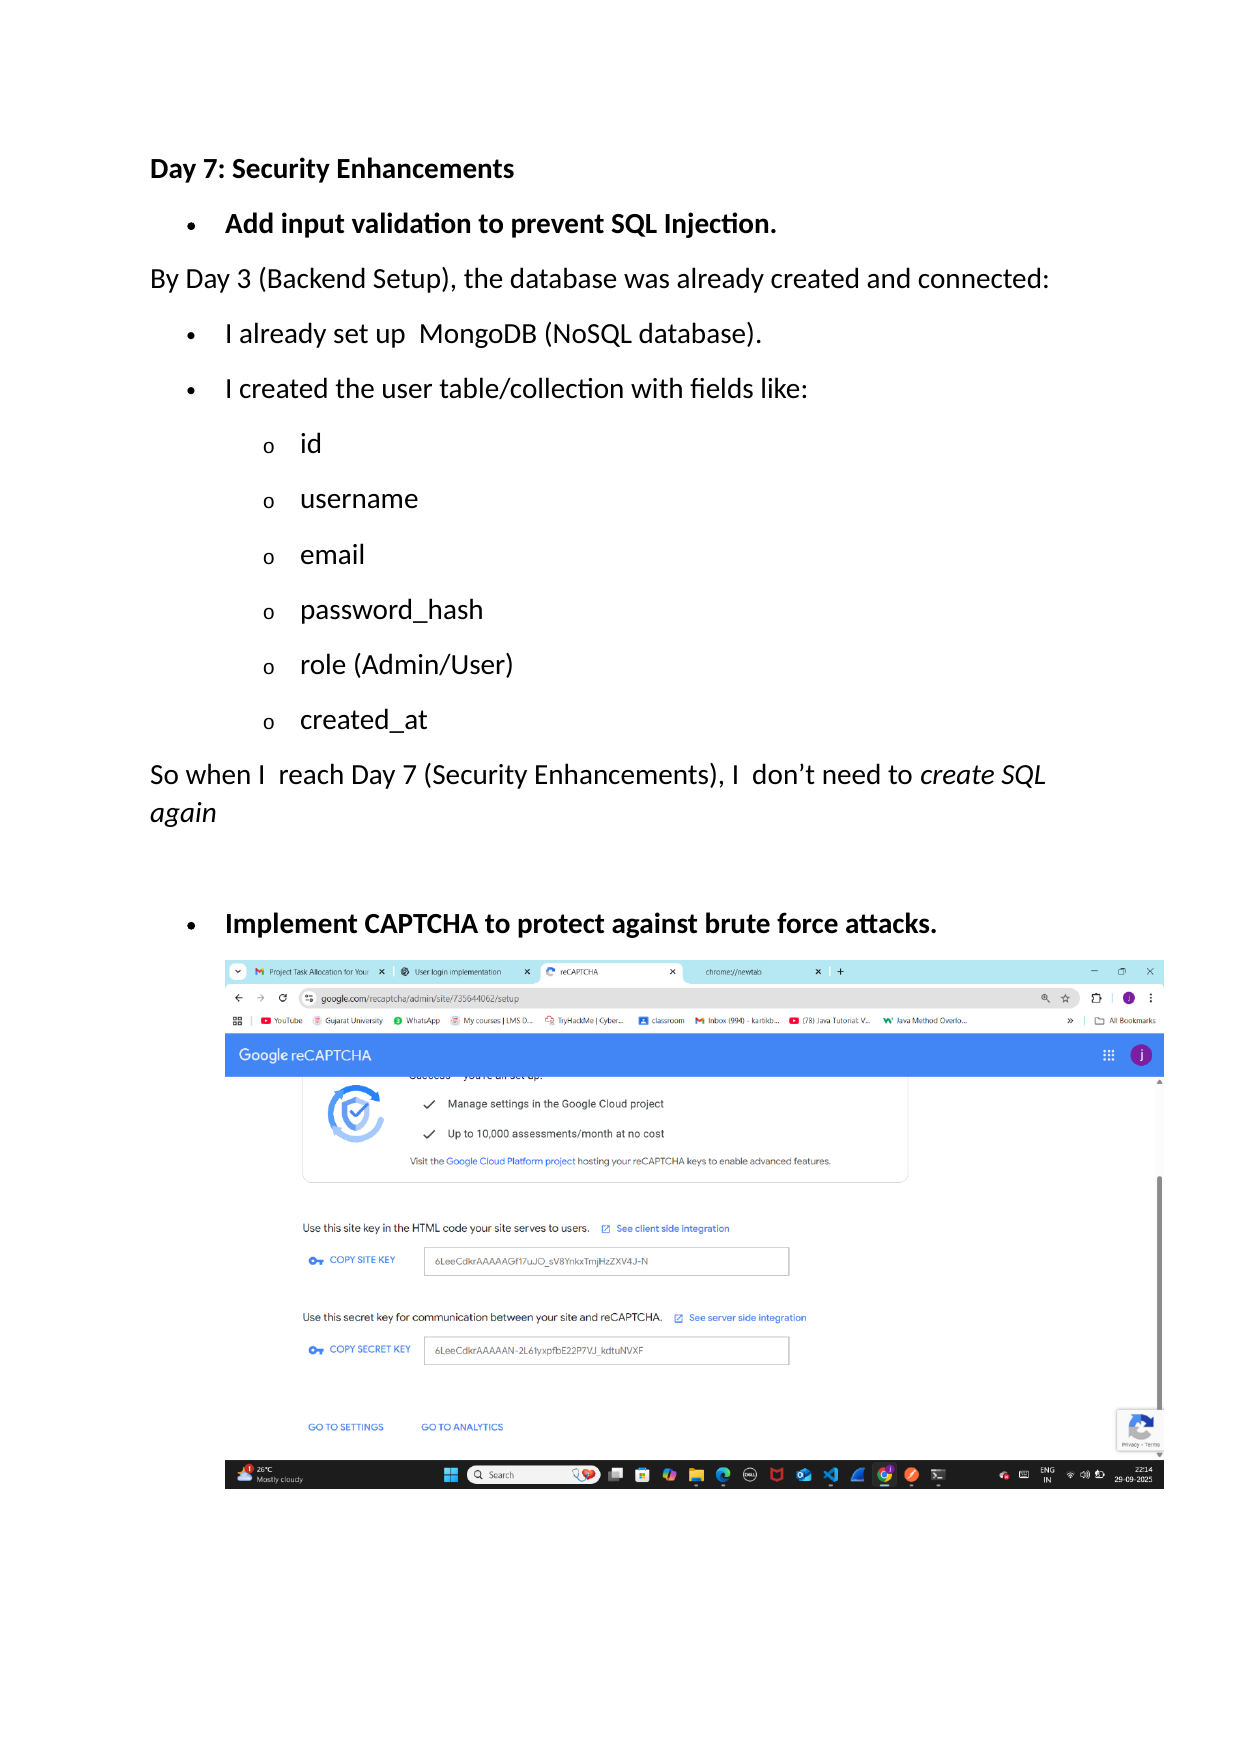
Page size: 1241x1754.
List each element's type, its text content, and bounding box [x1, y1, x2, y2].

list created_at [262, 701, 1090, 737]
list email [262, 536, 1090, 571]
list role (Admin/User) [262, 646, 1090, 682]
text By Day 3 (Backend Setup), the database was already created and connected: [150, 260, 1090, 296]
text So when I reach Day 7 (Security Enhancements), I don’t need to create SQL again [150, 756, 1090, 830]
list id [262, 426, 1090, 461]
list username [262, 481, 1090, 516]
list I created the user table/collection with fields like: [187, 370, 1090, 406]
text Day 7: Security Enhancements [150, 150, 1090, 186]
picture [225, 960, 1164, 1489]
list Add input validation to prevent SQL Injection. [187, 205, 1090, 241]
list I already set up MongoDB (NoSQL database). [187, 315, 1090, 351]
list Implement CAPTCHA to protect against brute force attacks. [187, 905, 1090, 940]
list password_hash [262, 591, 1090, 626]
